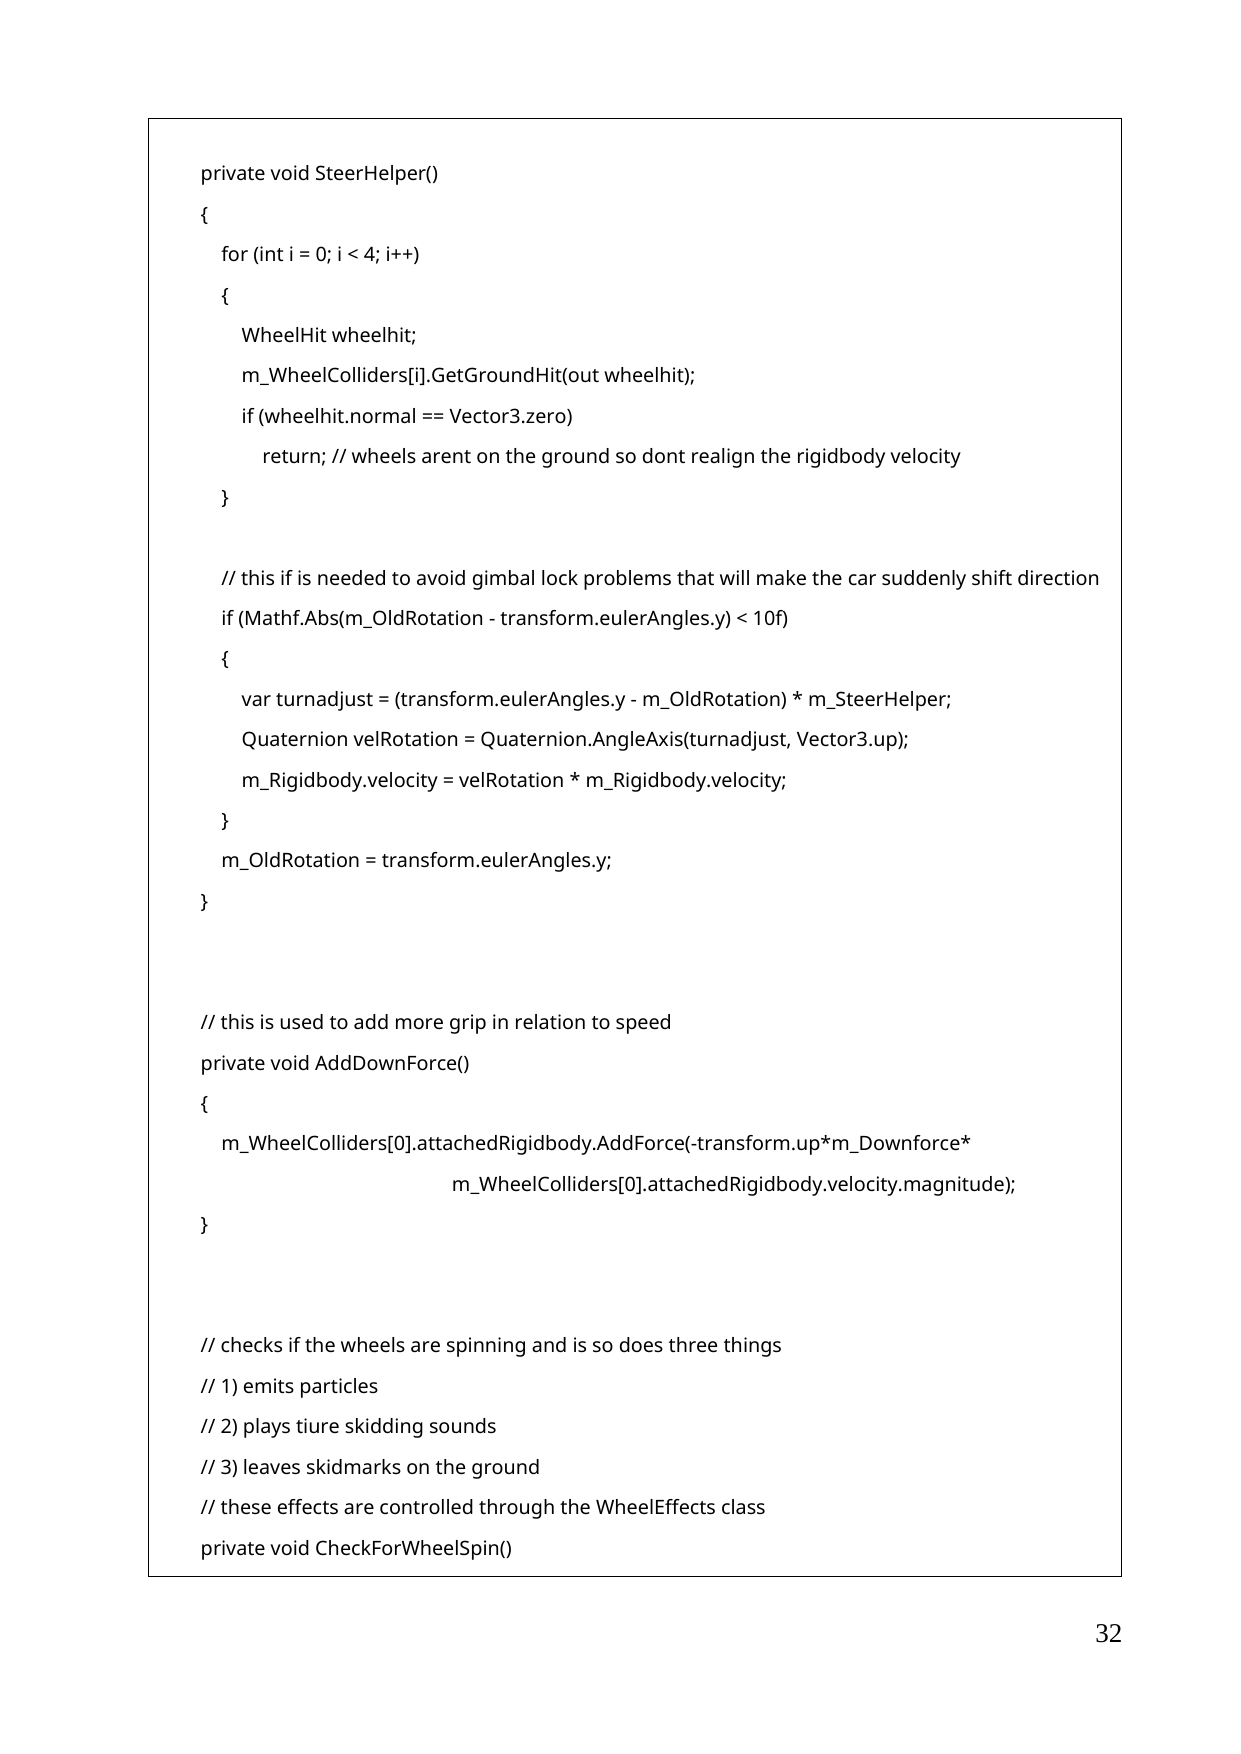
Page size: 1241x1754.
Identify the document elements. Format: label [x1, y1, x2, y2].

table_header [149, 119, 1121, 1576]
